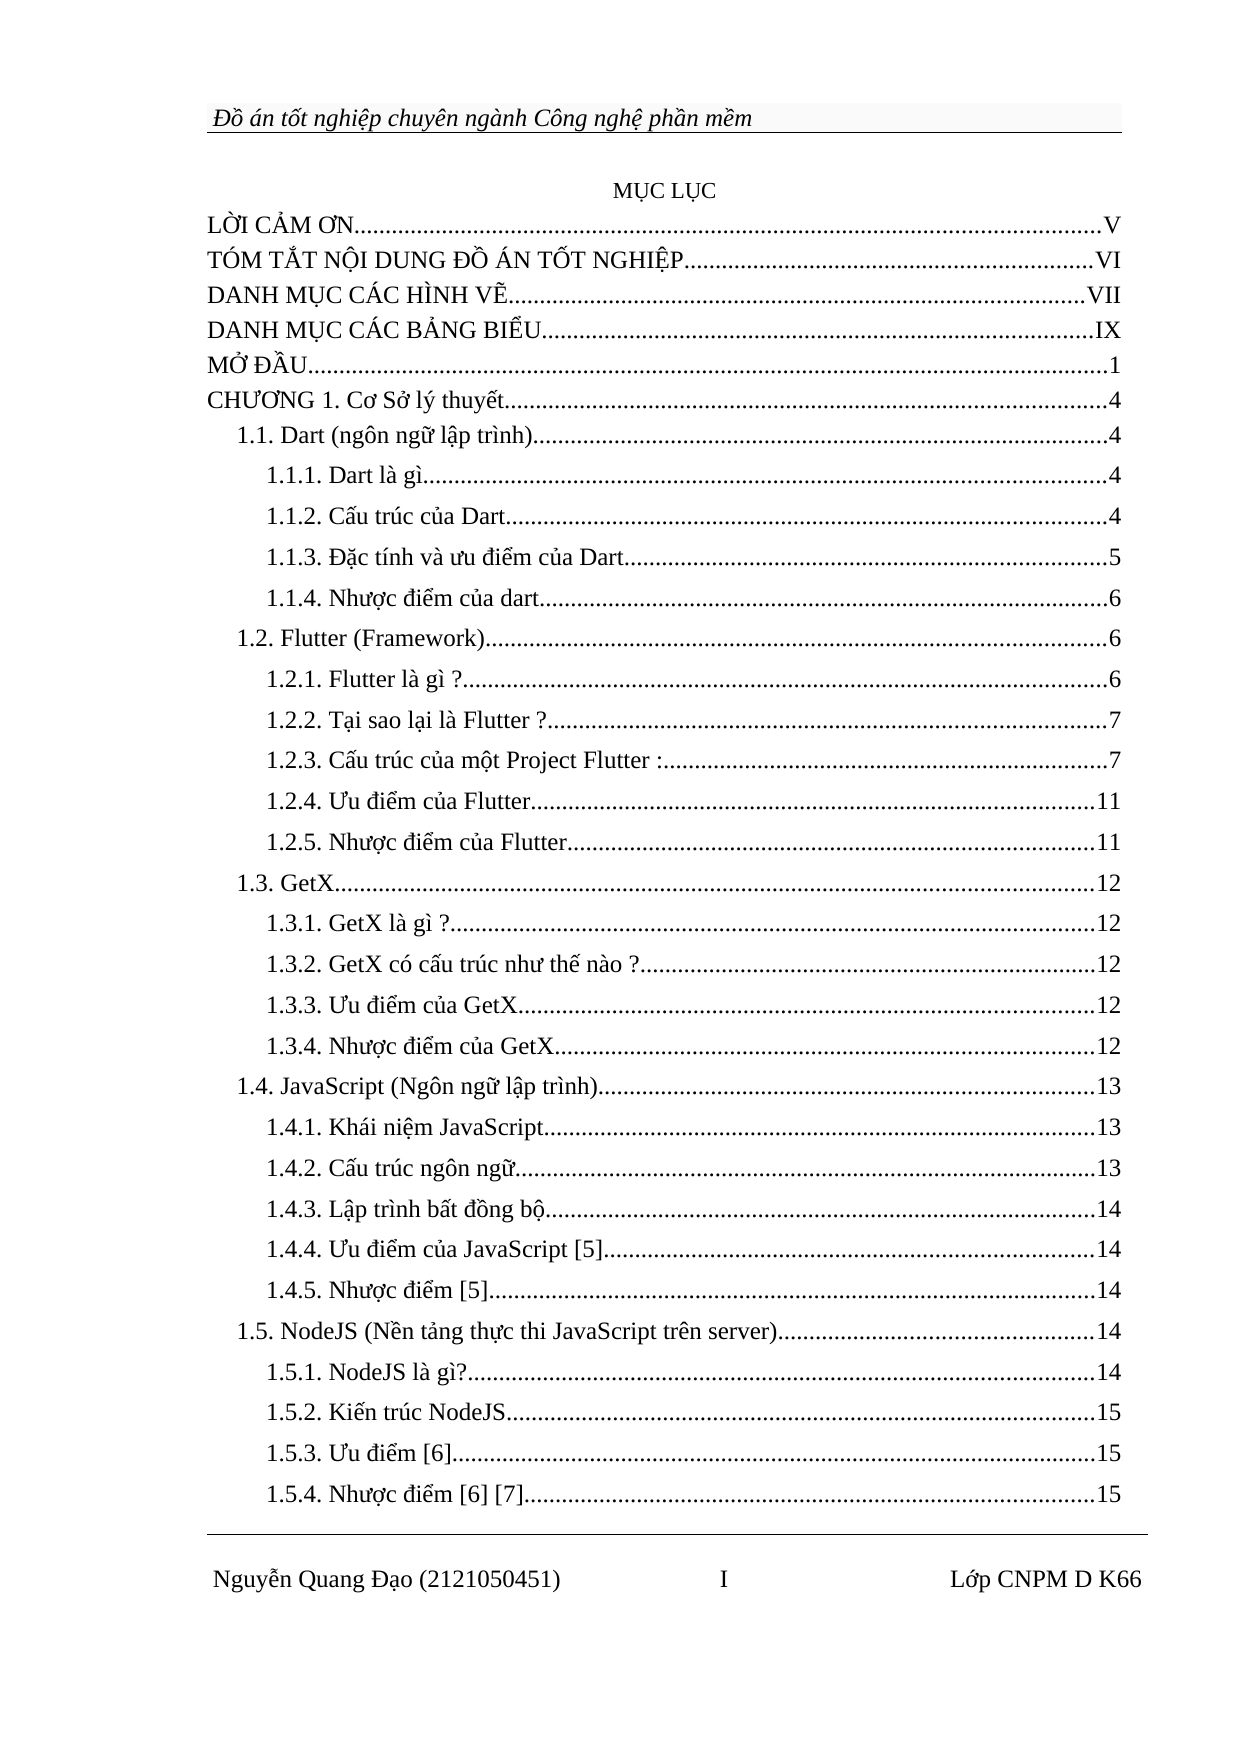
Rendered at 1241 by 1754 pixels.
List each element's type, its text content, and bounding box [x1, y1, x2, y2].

text 1.1.3. Đặc tính và ưu điểm của Dart 5 [266, 542, 1122, 571]
text 1.3.4. Nhược điểm của GetX 12 [266, 1031, 1122, 1059]
text 1.5.3. Ưu điểm [6] 15 [266, 1438, 1122, 1467]
text 1.4.1. Khái niệm JavaScript 13 [266, 1112, 1122, 1141]
text MỞ ĐẦU 1 [207, 350, 1122, 378]
text 1.2.2. Tại sao lại là Flutter ? 7 [266, 705, 1122, 734]
text MỤC LỤC [207, 177, 1122, 203]
text 1.1.2. Cấu trúc của Dart 4 [266, 501, 1122, 530]
text 1.4.2. Cấu trúc ngôn ngữ 13 [266, 1153, 1122, 1182]
text 1.4.3. Lập trình bất đồng bộ 14 [266, 1194, 1122, 1222]
text 1.5.1. NodeJS là gì? 14 [266, 1357, 1122, 1385]
text 1.3. GetX 12 [236, 868, 1122, 897]
text 1.5. NodeJS (Nền tảng thực thi JavaScript trên server) 14 [236, 1316, 1122, 1344]
text 1.1.4. Nhược điểm của dart 6 [266, 583, 1122, 611]
text 1.2.4. Ưu điểm của Flutter 11 [266, 786, 1122, 815]
text DANH MỤC CÁC BẢNG BIỂU IX [207, 315, 1122, 343]
text 1.1. Dart (ngôn ngữ lập trình) 4 [236, 420, 1122, 448]
text 1.2.1. Flutter là gì ? 6 [266, 664, 1122, 693]
text LỜI CẢM ƠN V [207, 210, 1122, 238]
text 1.2. Flutter (Framework) 6 [236, 623, 1122, 652]
text 1.4.4. Ưu điểm của JavaScript [5] 14 [266, 1234, 1122, 1263]
text 1.3.2. GetX có cấu trúc như thế nào ? 12 [266, 949, 1122, 978]
text 1.3.1. GetX là gì ? 12 [266, 908, 1122, 937]
text TÓM TẮT NỘI DUNG ĐỒ ÁN TỐT NGHIỆP VI [207, 245, 1122, 273]
text 1.2.3. Cấu trúc của một Project Flutter : 7 [266, 746, 1122, 774]
text DANH MỤC CÁC HÌNH VẼ VII [207, 280, 1122, 308]
text 1.5.4. Nhược điểm [6] [7] 15 [266, 1479, 1122, 1507]
text CHƯƠNG 1. Cơ Sở lý thuyết 4 [207, 385, 1122, 413]
text 1.3.3. Ưu điểm của GetX 12 [266, 990, 1122, 1019]
text 1.4. JavaScript (Ngôn ngữ lập trình) 13 [236, 1071, 1122, 1100]
text 1.1.1. Dart là gì 4 [266, 461, 1122, 489]
text 1.2.5. Nhược điểm của Flutter 11 [266, 827, 1122, 856]
text 1.5.2. Kiến trúc NodeJS 15 [266, 1397, 1122, 1426]
text 1.4.5. Nhược điểm [5] 14 [266, 1275, 1122, 1304]
